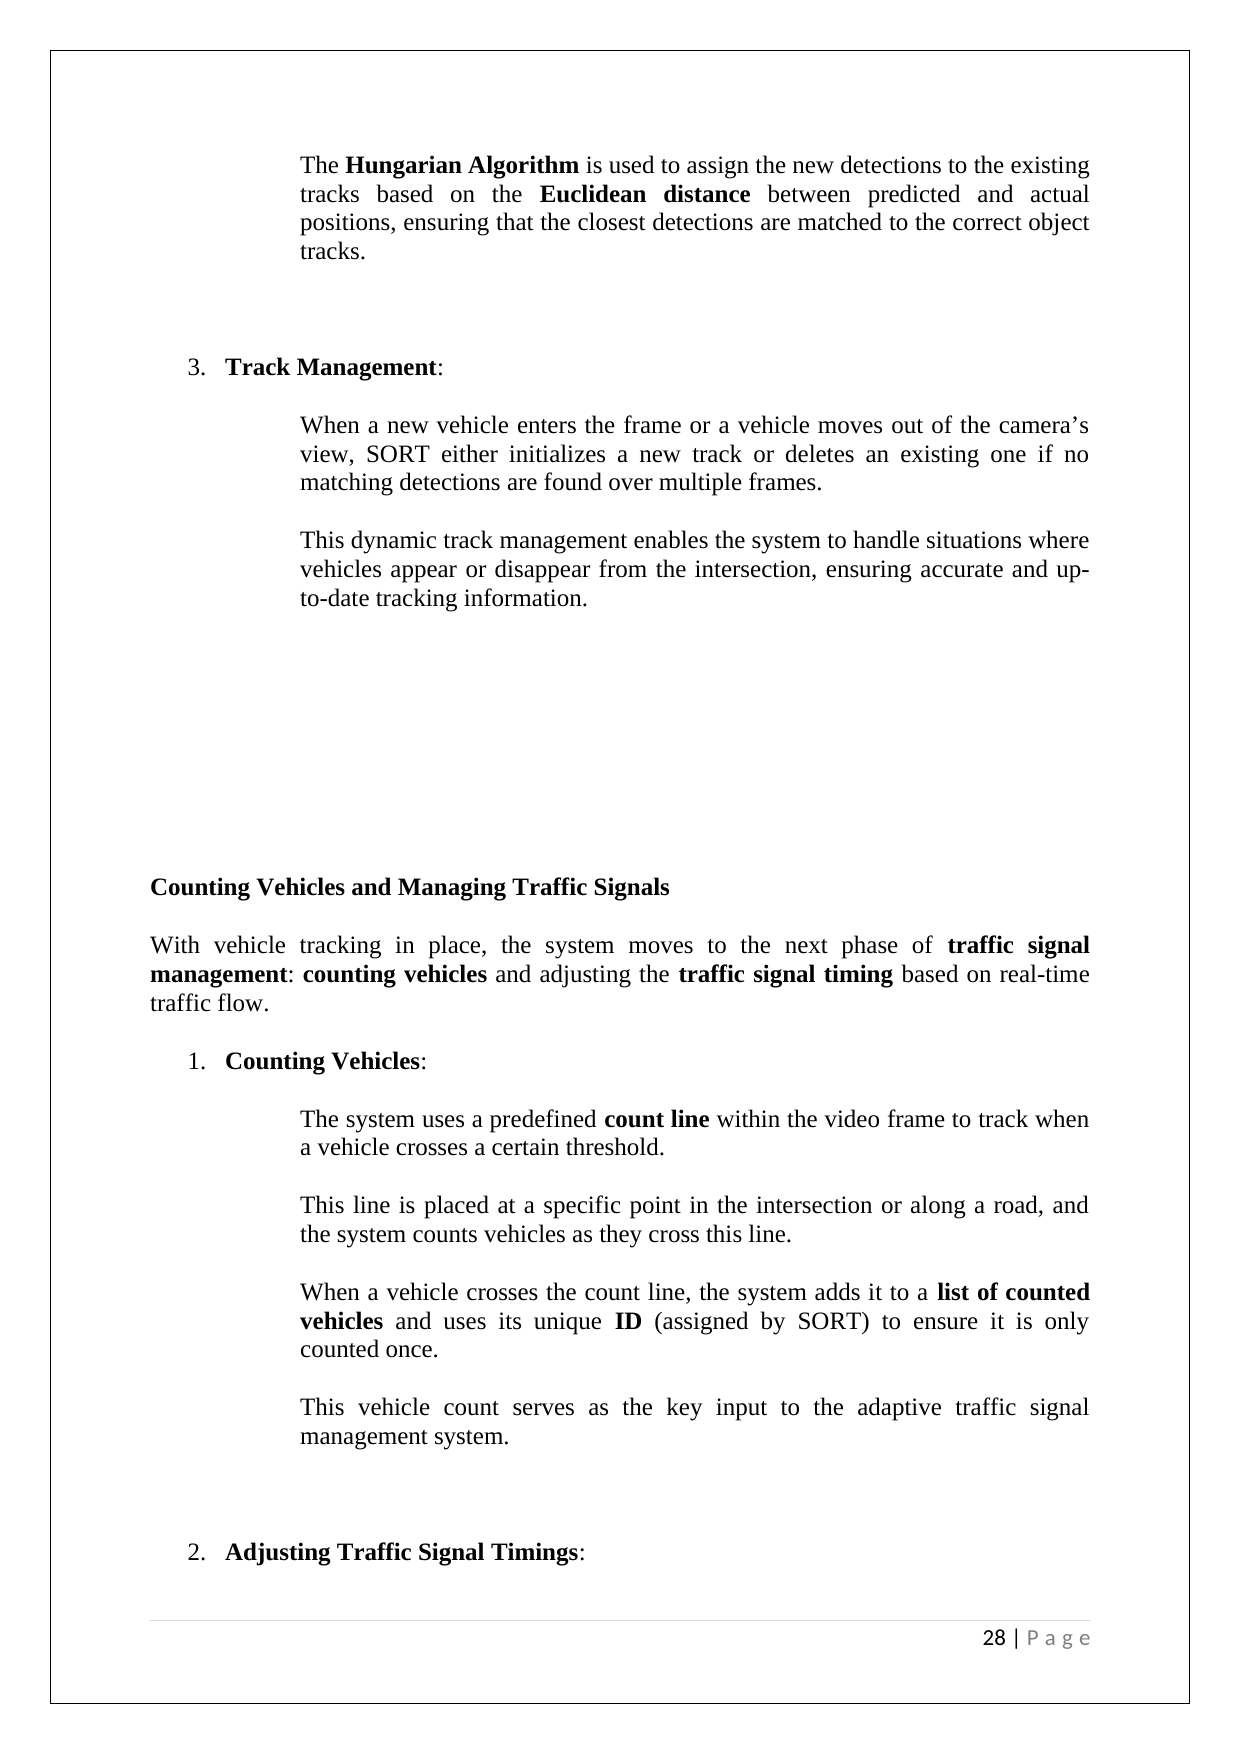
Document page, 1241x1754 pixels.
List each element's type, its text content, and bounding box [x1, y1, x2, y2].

text This line is placed at a specific point in the intersection or along a road, and the system counts vehicles as they cross this line. [300, 1190, 1090, 1248]
text The system uses a predefined count line within the video frame to track when a vehicle crosses a certain threshold. [300, 1104, 1090, 1161]
text When a vehicle crosses the count line, the system adds it to a list of counted vehicles and uses its unique ID (assigned by SORT) to ensure it is only counted once. [300, 1277, 1090, 1363]
text When a new vehicle enters the frame or a vehicle moves out of the camera’s view, SORT either initializes a new track or deletes an existing one if no matching detections are found over multiple frames. [300, 410, 1090, 496]
list Counting Vehicles: [187, 1046, 1090, 1074]
text The Hungarian Algorithm is used to assign the new detections to the existing tracks based on the Euclidean distance between predicted and actual positions, ensuring that the closest detections are matched to the correct object tracks. [300, 150, 1090, 265]
text Counting Vehicles and Managing Traffic Signals [150, 872, 1090, 901]
text This vehicle count serves as the key input to the adaptive traffic signal management system. [300, 1392, 1090, 1450]
list Adjusting Traffic Signal Timings: [187, 1537, 1090, 1566]
text With vehicle tracking in place, the system moves to the next phase of traffic signal management: counting vehicles and adjusting the traffic signal timing based on real-time traffic flow. [150, 930, 1090, 1017]
list Track Management: [187, 352, 1090, 381]
text This dynamic track management enables the system to handle situations where vehicles appear or disappear from the intersection, ensuring accurate and up-to-date tracking information. [300, 525, 1090, 612]
